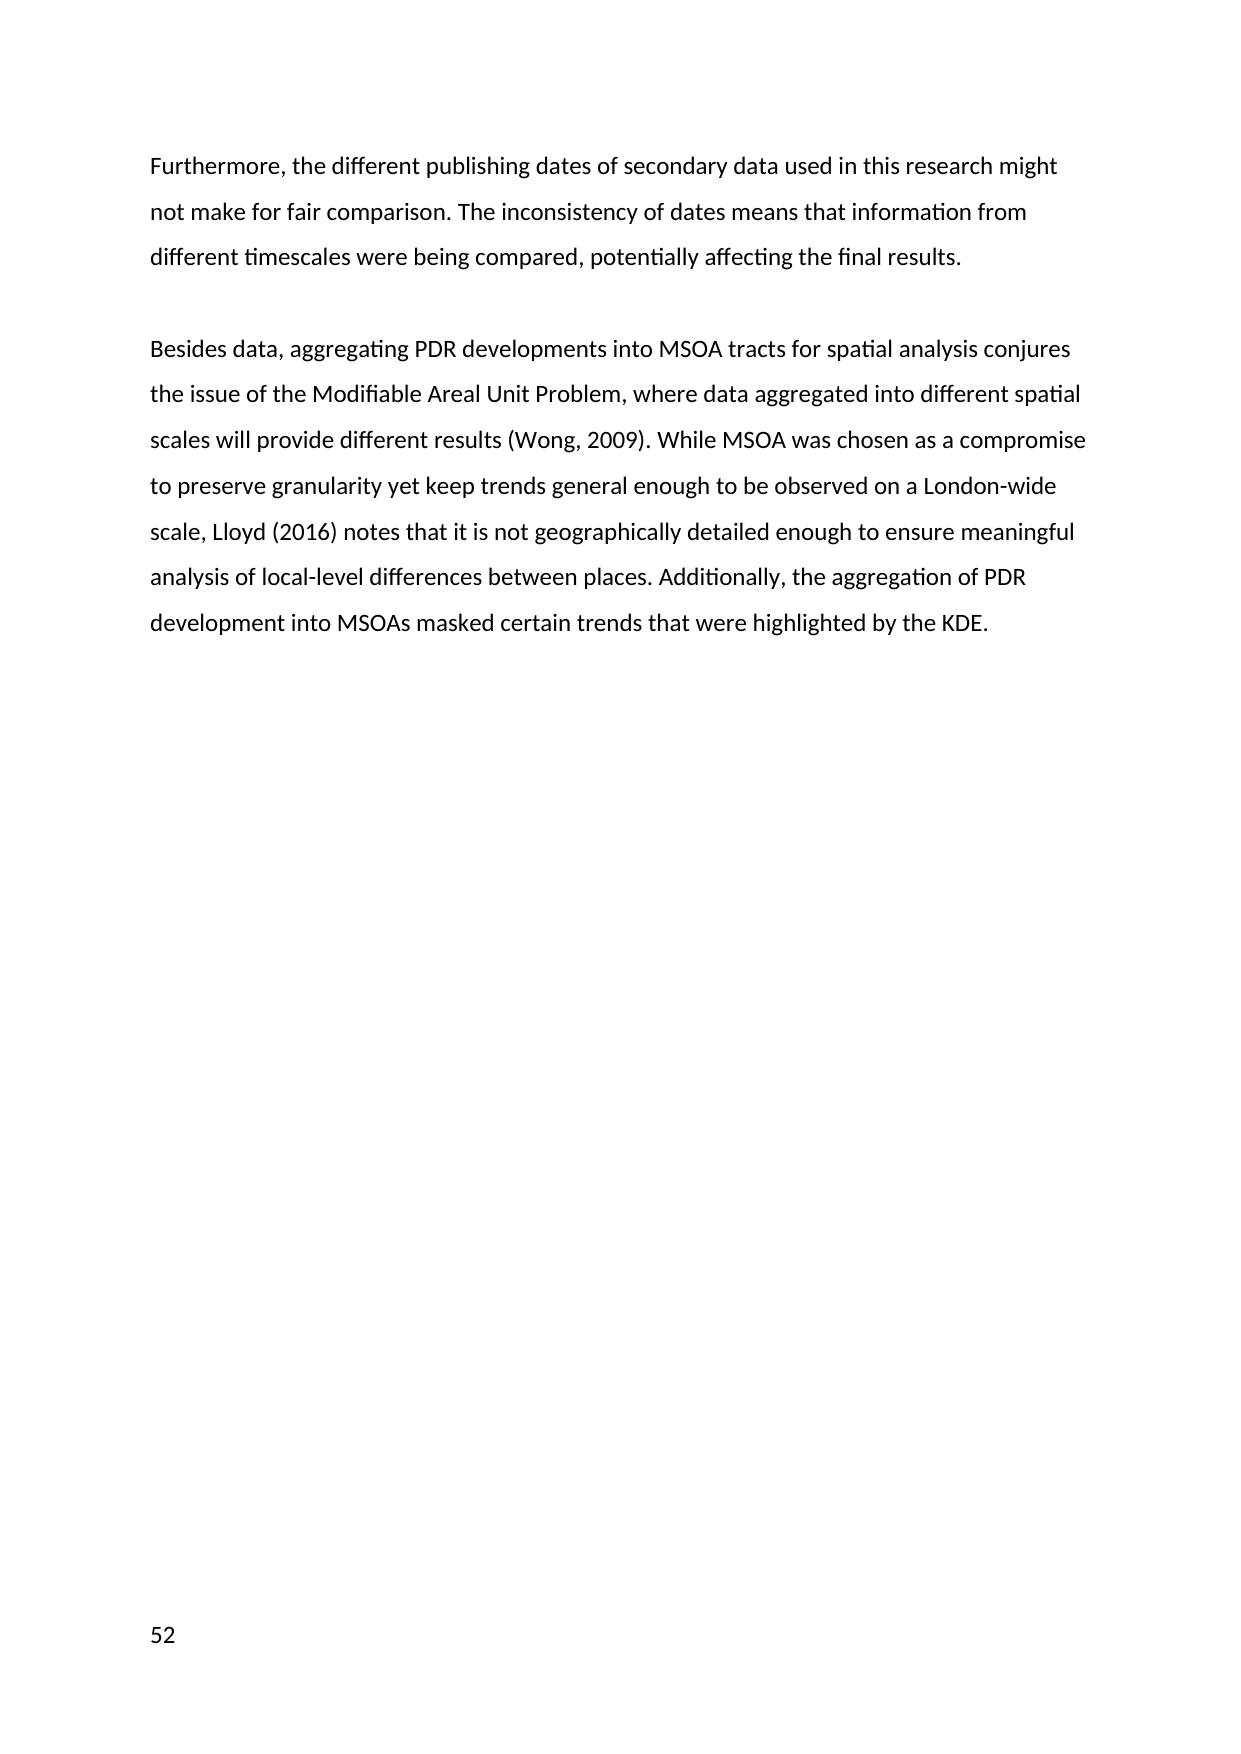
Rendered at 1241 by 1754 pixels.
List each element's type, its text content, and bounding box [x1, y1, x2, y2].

text Besides data, aggregating PDR developments into MSOA tracts for spatial analysis conjures the issue of the Modifiable Areal Unit Problem, where data aggregated into different spatial scales will provide different results (Wong, 2009). While MSOA was chosen as a compromise to preserve granularity yet keep trends general enough to be observed on a London-wide scale, Lloyd (2016) notes that it is not geographically detailed enough to ensure meaningful analysis of local-level differences between places. Additionally, the aggregation of PDR development into MSOAs masked certain trends that were highlighted by the KDE. [150, 333, 1090, 638]
text Furthermore, the different publishing dates of secondary data used in this research might not make for fair comparison. The inconsistency of dates means that information from different timescales were being compared, potentially affecting the final results. [150, 150, 1090, 272]
